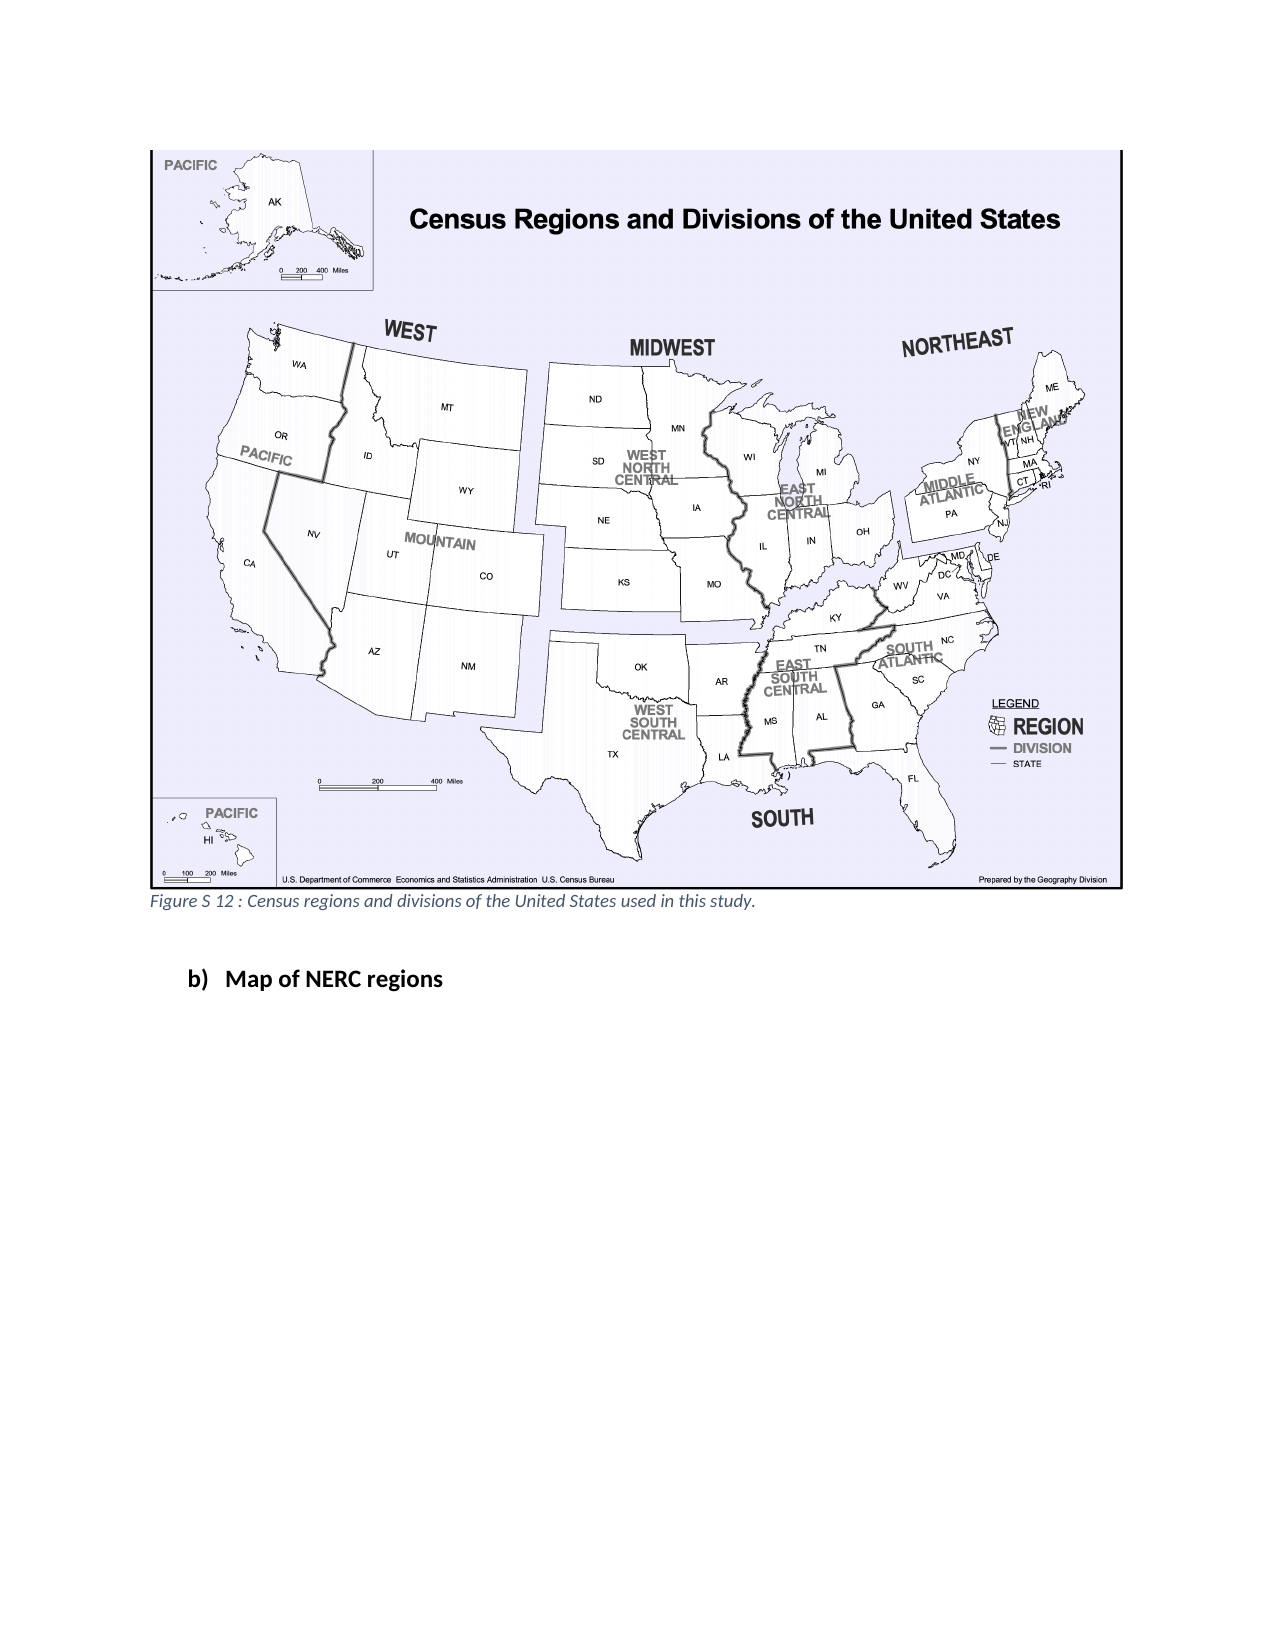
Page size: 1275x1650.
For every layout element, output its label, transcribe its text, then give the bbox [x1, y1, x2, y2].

picture [150, 150, 1125, 890]
list Map of NERC regions [187, 963, 1125, 994]
text Figure S 12 : Census regions and divisions of the United States used in this study. [150, 890, 1125, 912]
